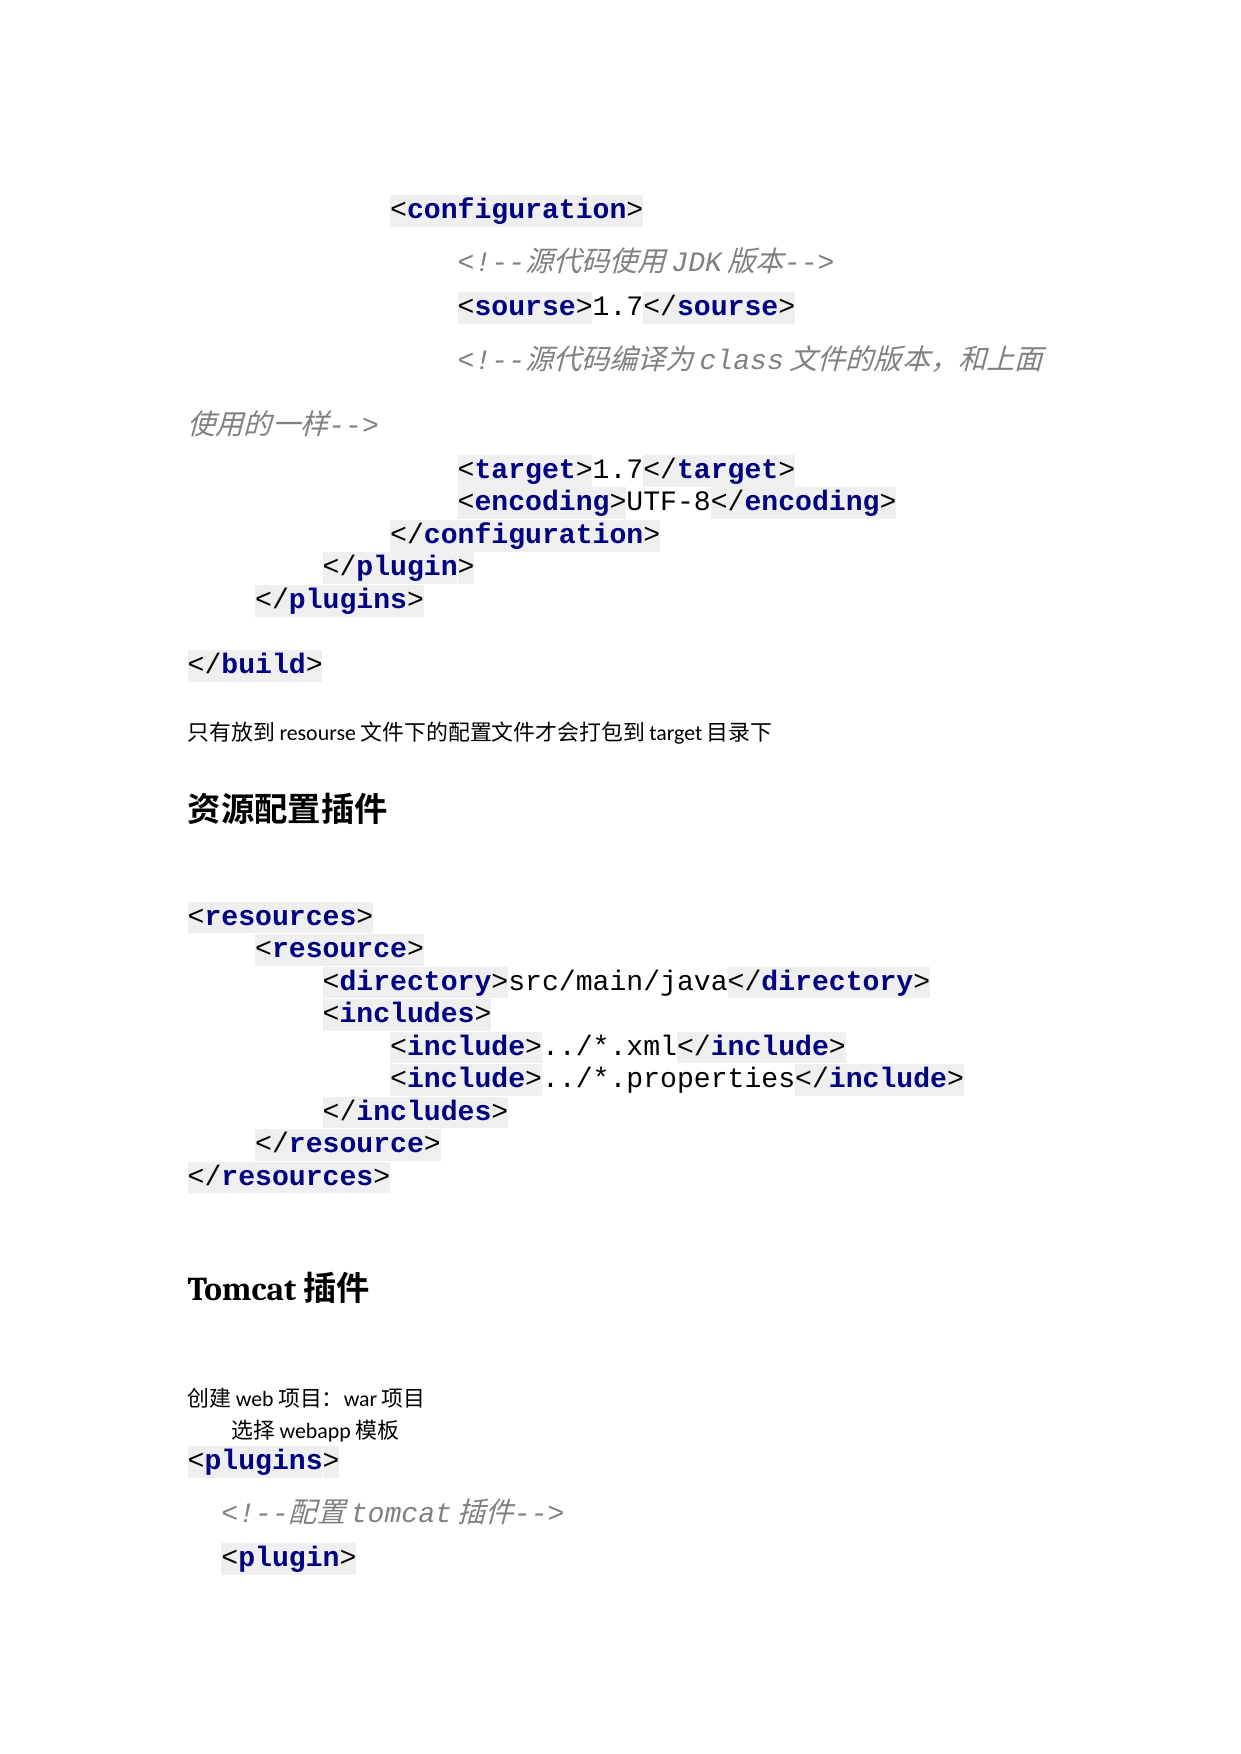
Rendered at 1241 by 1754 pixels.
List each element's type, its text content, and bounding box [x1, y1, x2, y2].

text <resources> <resource> <directory>src/main/java</directory> <includes> <include>../*.xml</include> <include>../*.properties</include> </includes> </resource> </resources> [187, 901, 1053, 1194]
subtitle 资源配置插件 [187, 774, 1053, 839]
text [187, 1446, 1053, 1576]
text 选择webapp模板 [187, 1413, 1053, 1446]
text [187, 162, 1053, 682]
text 创建web项目：war项目 [187, 1381, 1053, 1413]
subtitle Tomcat插件 [187, 1253, 1053, 1318]
text 只有放到resourse文件下的配置文件才会打包到target目录下 [187, 714, 1053, 747]
